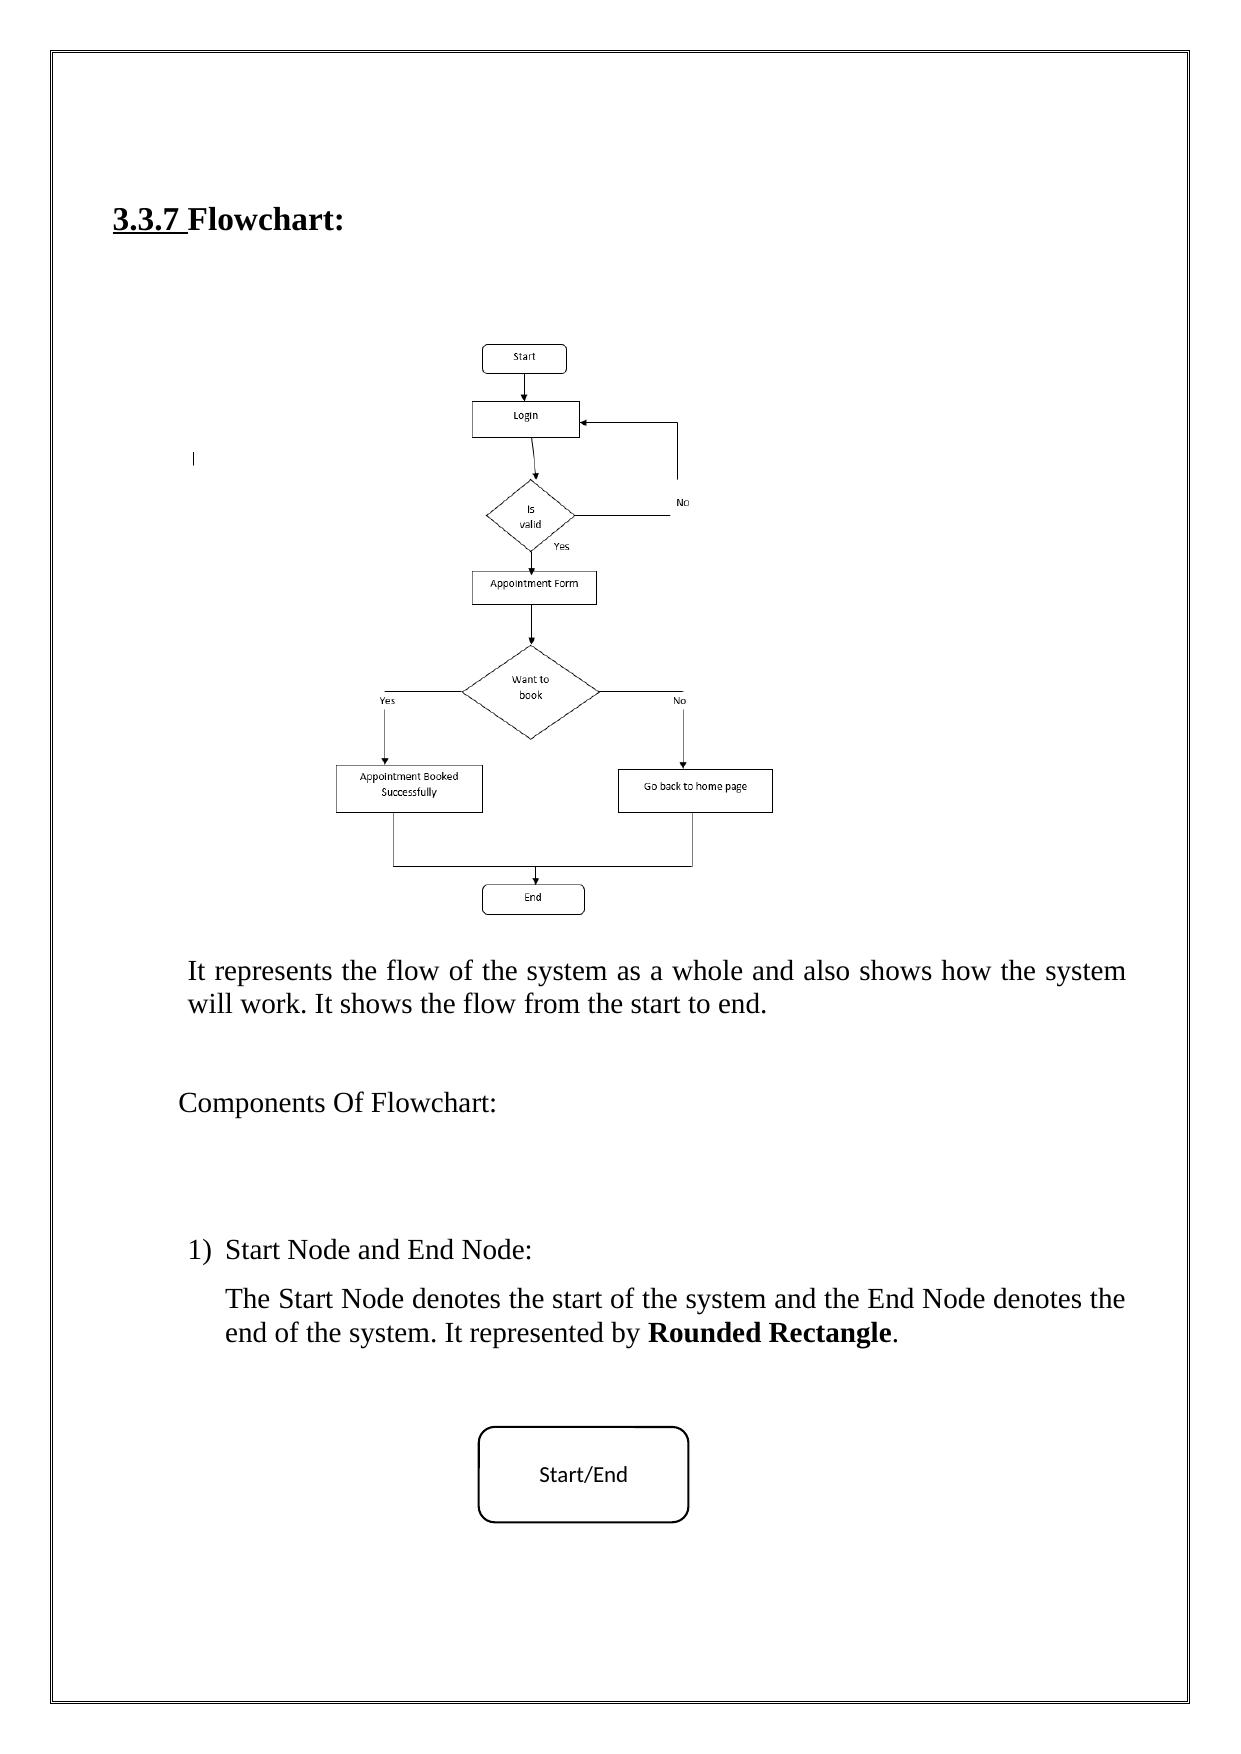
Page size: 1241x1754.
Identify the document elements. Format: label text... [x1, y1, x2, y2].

text It represents the flow of the system as a whole and also shows how the system will work. It shows the flow from the start to end. [187, 953, 1128, 1020]
list Start Node and End Node: [187, 1232, 1128, 1266]
text Components Of Flowchart: [112, 1085, 1128, 1118]
list Flowchart: [112, 199, 1128, 237]
picture [112, 302, 1053, 938]
text The Start Node denotes the start of the system and the End Node denotes the end of the system. It represented by Rounded Rectangle. [225, 1281, 1128, 1348]
